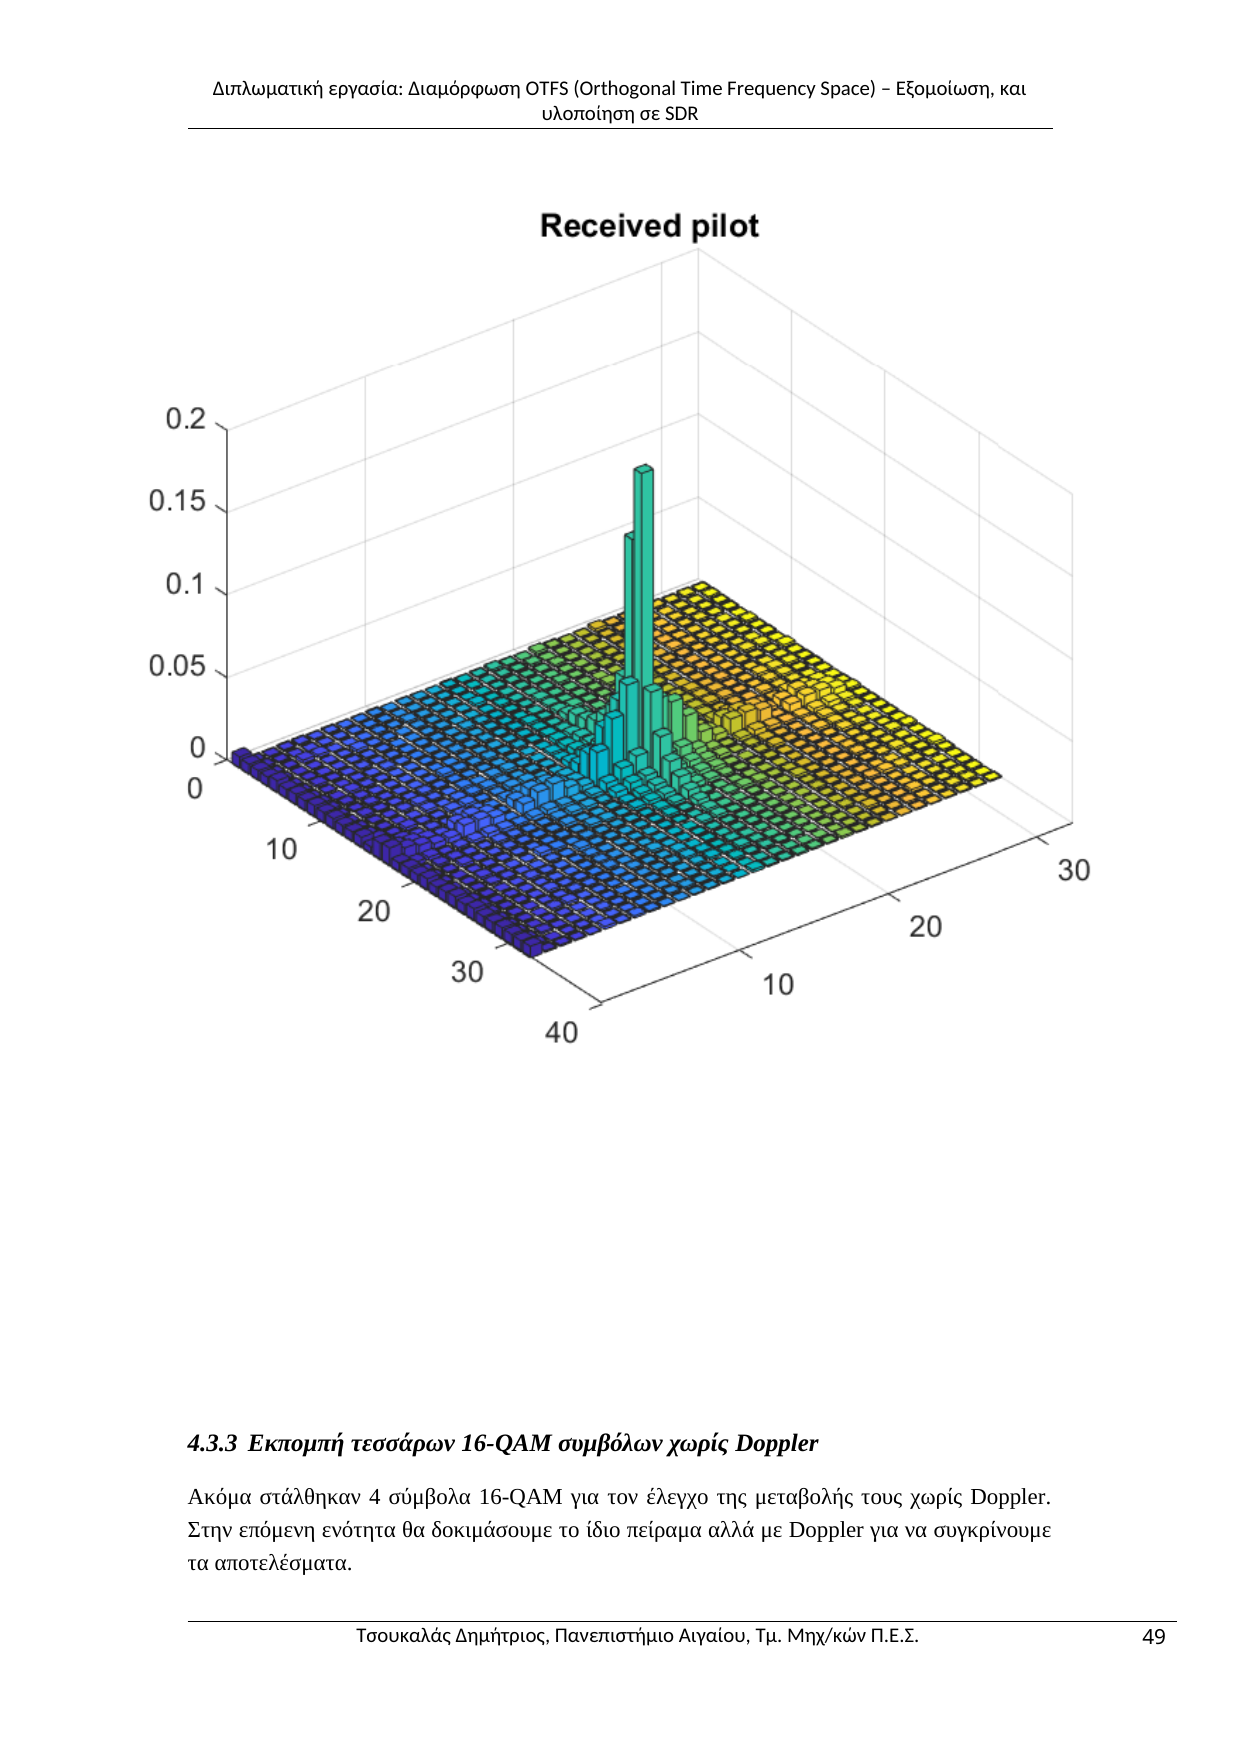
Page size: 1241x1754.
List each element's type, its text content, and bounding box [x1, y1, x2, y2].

text Ακόμα στάλθηκαν 4 σύμβολα 16-QAM για τον έλεγχο της μεταβολής τους χωρίς Doppler. Στην επόμενη ενότητα θα δοκιμάσουμε το ίδιο πείραμα αλλά με Doppler για να συγκρίνουμε τα αποτελέσματα. [187, 1477, 1053, 1577]
picture [146, 210, 1093, 1047]
subtitle Εκπομπή τεσσάρων 16-QAM συμβόλων χωρίς Doppler [187, 1428, 1058, 1457]
